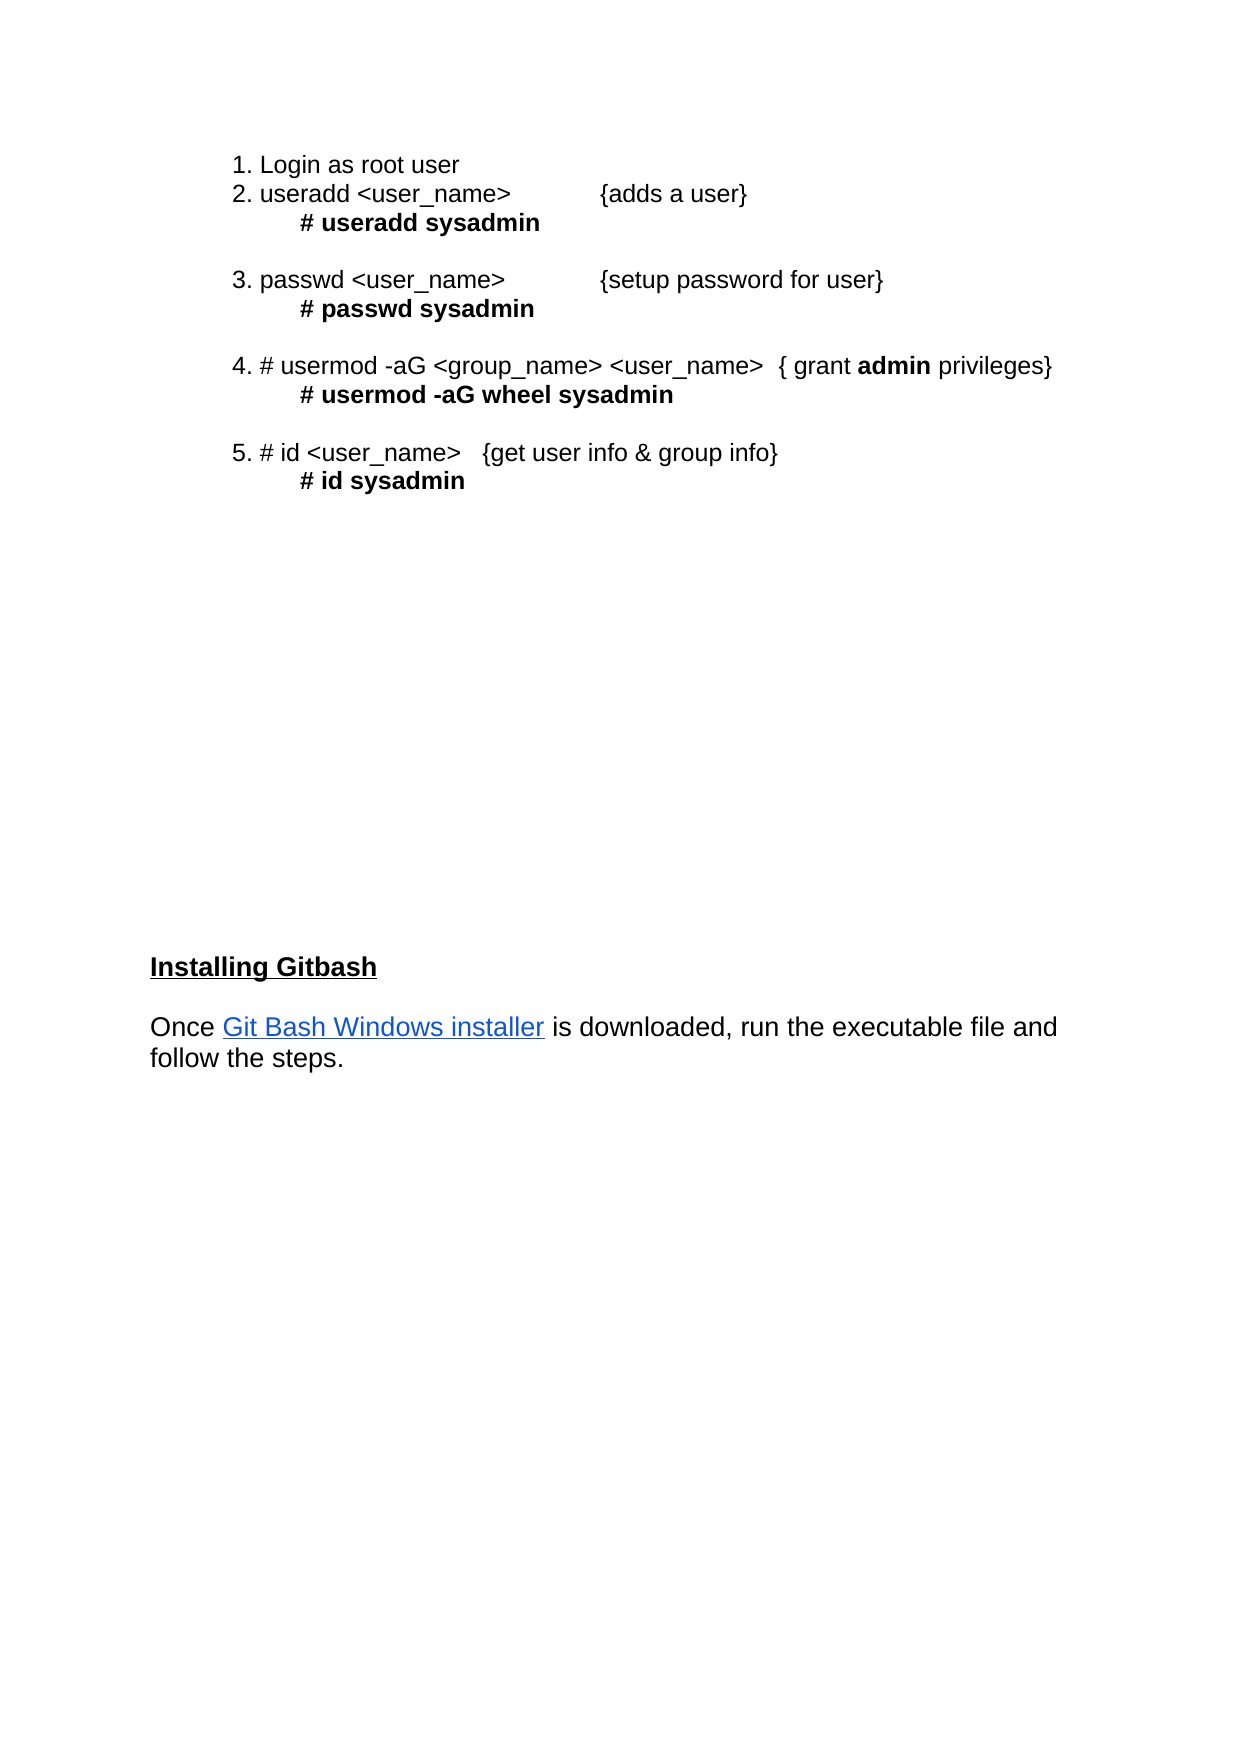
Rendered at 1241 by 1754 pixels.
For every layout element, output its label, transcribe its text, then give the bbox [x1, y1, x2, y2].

text Installing Gitbash [150, 951, 1090, 982]
text # usermod -aG wheel sysadmin [225, 380, 1090, 409]
text Once Git Bash Windows installer is downloaded, run the executable file and follow the steps. [150, 1011, 1090, 1073]
text 2. useradd <user_name> {adds a user} [150, 179, 1090, 207]
text # useradd sysadmin [150, 207, 1090, 236]
text # id sysadmin [150, 466, 1090, 495]
text 1. Login as root user [150, 150, 1090, 179]
text 3. passwd <user_name> {setup password for user} [150, 265, 1090, 294]
text # passwd sysadmin [150, 294, 1090, 322]
text 4. # usermod -aG <group_name> <user_name> { grant admin privileges} [150, 351, 1090, 380]
text 5. # id <user_name> {get user info & group info} [150, 437, 1090, 466]
